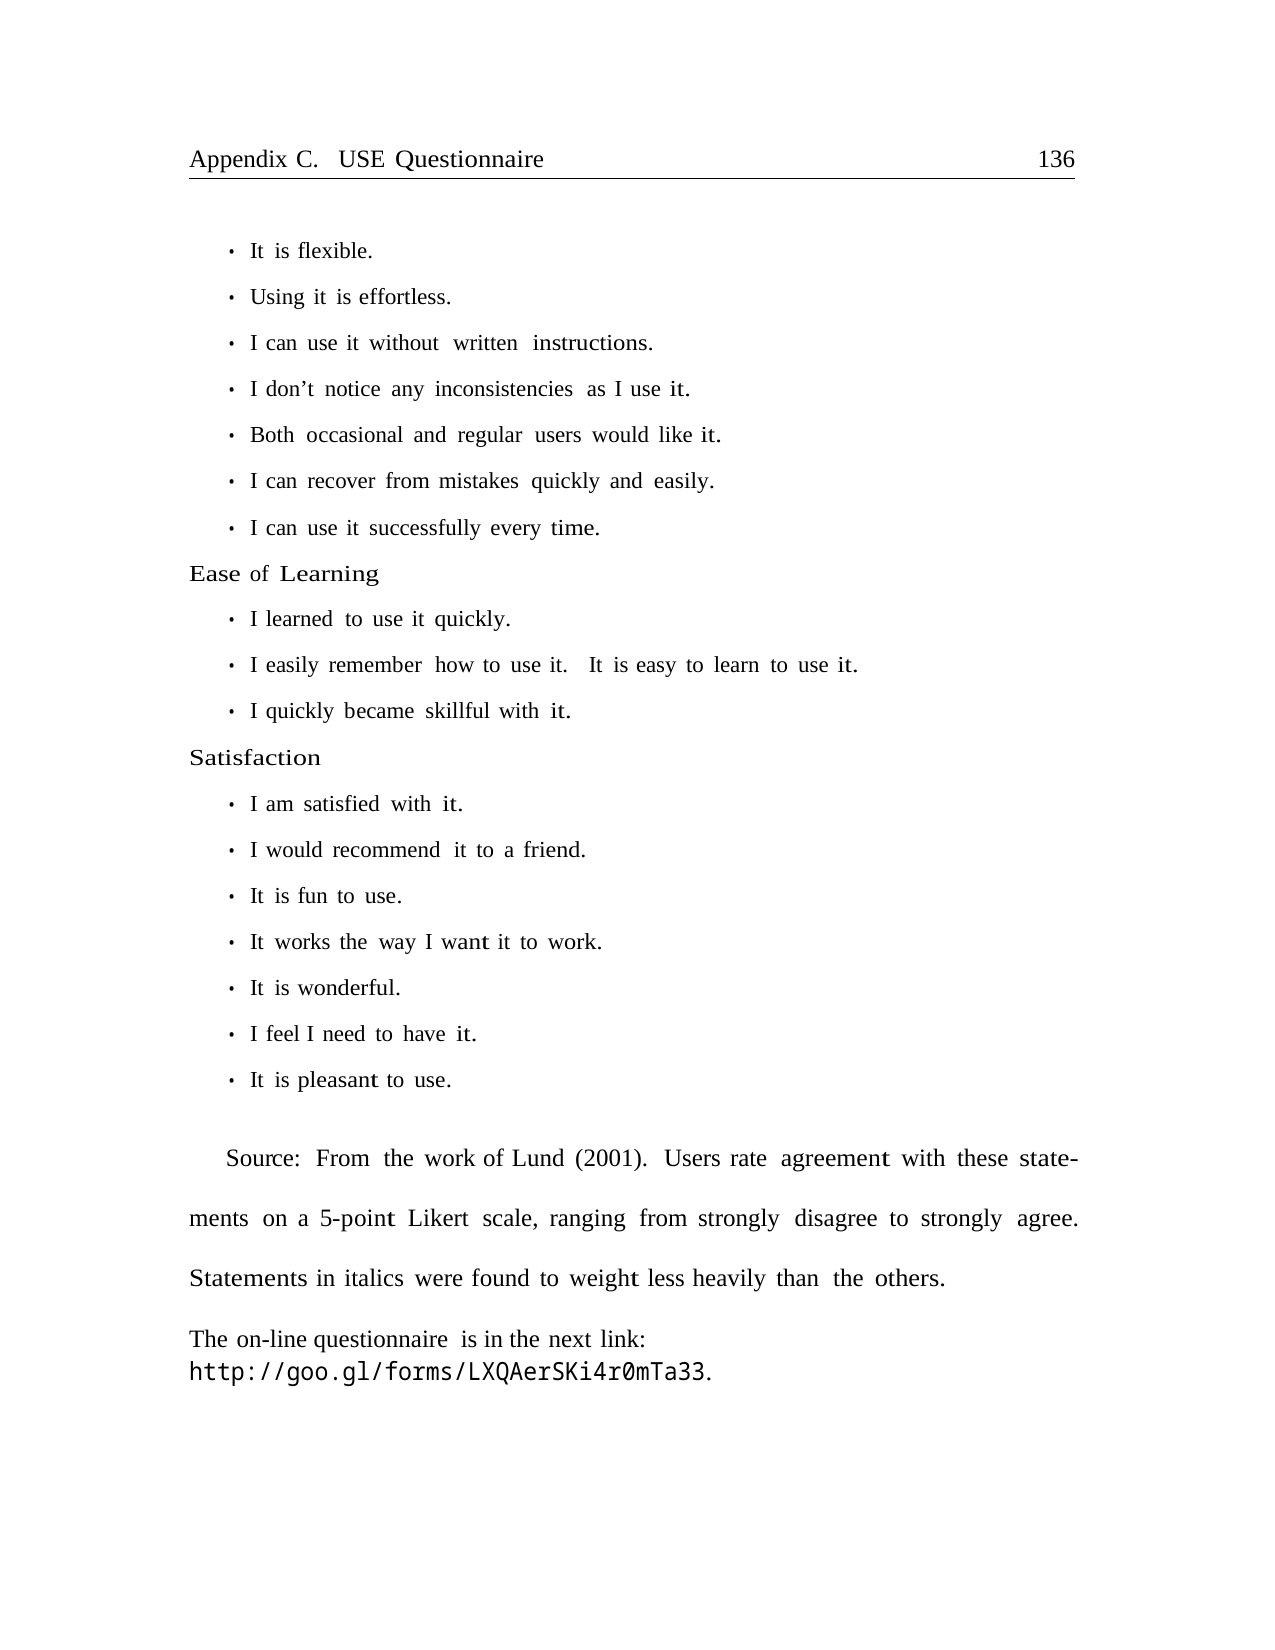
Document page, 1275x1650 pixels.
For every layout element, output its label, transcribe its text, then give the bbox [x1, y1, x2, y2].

text • I can recover from mistakes quickly and easily. [226, 467, 1148, 494]
text • I can use it without written instructions. [226, 329, 1148, 356]
text • It is pleasant to use. [226, 1066, 1148, 1093]
text • I easily remember how to use it. It is easy to learn to use it. [226, 652, 1148, 679]
text • I can use it successfully every time. [226, 513, 1148, 541]
text • Both occasional and regular users would like it. [226, 421, 1148, 448]
text Ease of Learning [189, 560, 1148, 586]
text • I quickly became skillful with it. [226, 698, 1148, 725]
text • It is fun to use. [226, 882, 1148, 909]
text • Using it is effortless. [226, 283, 1148, 310]
text • I don’t notice any inconsistencies as I use it. [226, 375, 1148, 402]
text • I would recommend it to a friend. [226, 836, 1148, 863]
text • I am satisfied with it. [226, 789, 1148, 817]
text The on-line questionnaire is in the next link: http://goo.gl/forms/LXQAerSKi4r0mTa33. [189, 1324, 1148, 1387]
text Source: From the work of Lund (2001). Users rate agreement with these state- ments on a 5-point Likert scale, ranging from strongly disagree to strongly agree. Statements in italics were found to weight less heavily than the others. [189, 1143, 1079, 1292]
text • I feel I need to have it. [226, 1020, 1148, 1047]
text • It is wonderful. [226, 974, 1148, 1001]
text Satisfaction [189, 744, 1148, 770]
text • It is flexible. [226, 237, 1148, 264]
text • It works the way I want it to work. [226, 928, 1148, 955]
text • I learned to use it quickly. [226, 606, 1148, 633]
